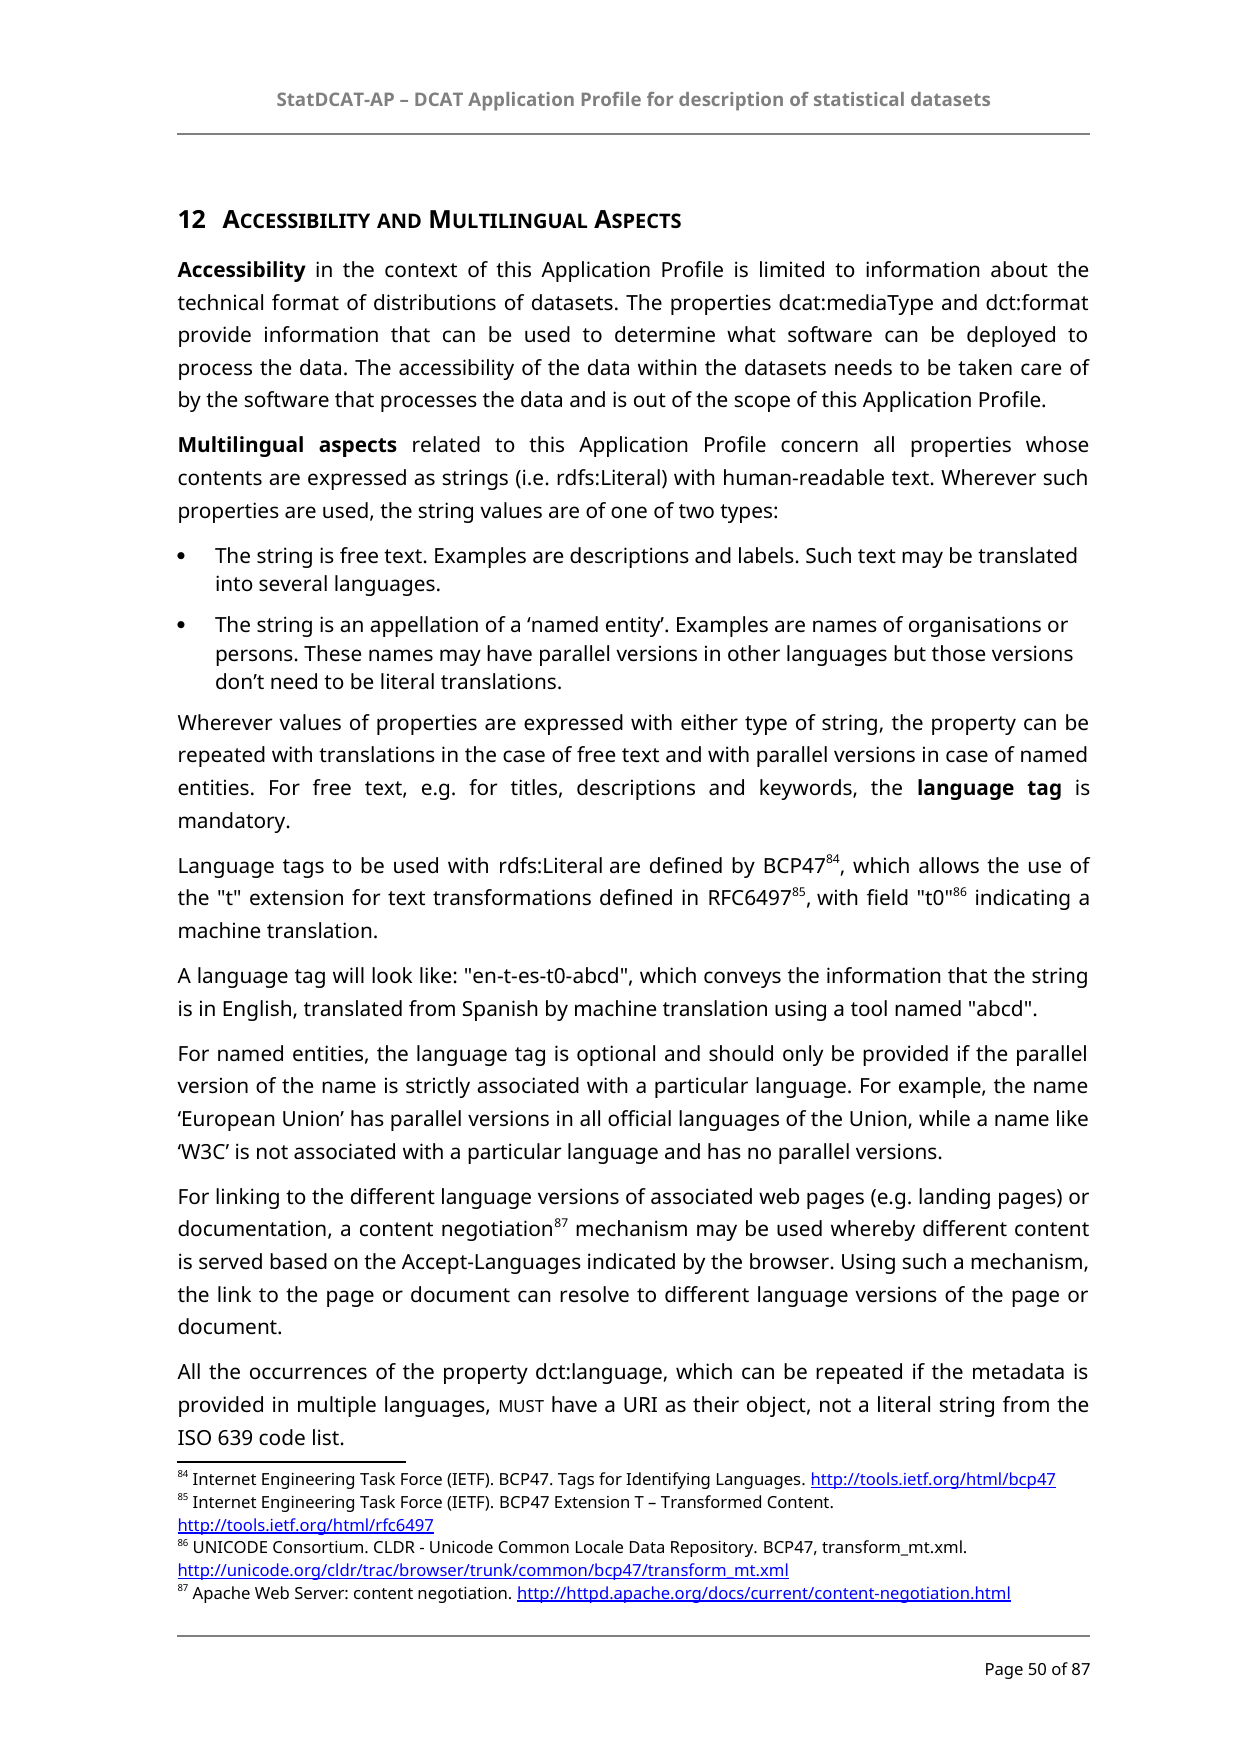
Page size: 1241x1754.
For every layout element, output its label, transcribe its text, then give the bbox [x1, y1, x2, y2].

text Multilingual aspects related to this Application Profile concern all properties whose contents are expressed as strings (i.e. rdfs:Literal) with human-readable text. Wherever such properties are used, the string values are of one of two types: [177, 431, 1090, 524]
text A language tag will look like: "en-t-es-t0-abcd", which conveys the information that the string is in English, translated from Spanish by machine translation using a tool named "abcd". [177, 961, 1090, 1022]
text The string is an appellation of a ‘named entity’. Examples are names of organisations or persons. These names may have parallel versions in other languages but those versions don’t need to be literal translations. [177, 610, 1090, 696]
text For named entities, the language tag is optional and should only be provided if the parallel version of the name is strictly associated with a particular language. For example, the name ‘European Union’ has parallel versions in all official languages of the Union, while a name like ‘W3C’ is not associated with a particular language and has no parallel versions. [177, 1039, 1090, 1165]
text For linking to the different language versions of associated web pages (e.g. landing pages) or documentation, a content negotiation mechanism may be used whereby different content is served based on the Accept-Languages indicated by the browser. Using such a mechanism, the link to the page or document can resolve to different language versions of the page or document. [177, 1182, 1090, 1341]
text Accessibility in the context of this Application Profile is limited to information about the technical format of distributions of datasets. The properties dcat:mediaType and dct:format provide information that can be used to determine what software can be deployed to process the data. The accessibility of the data within the datasets needs to be taken care of by the software that processes the data and is out of the scope of this Application Profile. [177, 255, 1090, 414]
text Language tags to be used with rdfs:Literal are defined by BCP47, which allows the use of the "t" extension for text transformations defined in RFC6497, with field "t0" indicating a machine translation. [177, 851, 1090, 944]
subtitle Accessibility and Multilingual Aspects [177, 202, 1090, 236]
text Wherever values of properties are expressed with either type of string, the property can be repeated with translations in the case of free text and with parallel versions in case of named entities. For free text, e.g. for titles, descriptions and keywords, the language tag is mandatory. [177, 708, 1090, 834]
text The string is free text. Examples are descriptions and labels. Such text may be translated into several languages. [177, 541, 1090, 598]
text All the occurrences of the property dct:language, which can be repeated if the metadata is provided in multiple languages, must have a URI as their object, not a literal string from the ISO 639 code list. [177, 1357, 1090, 1451]
